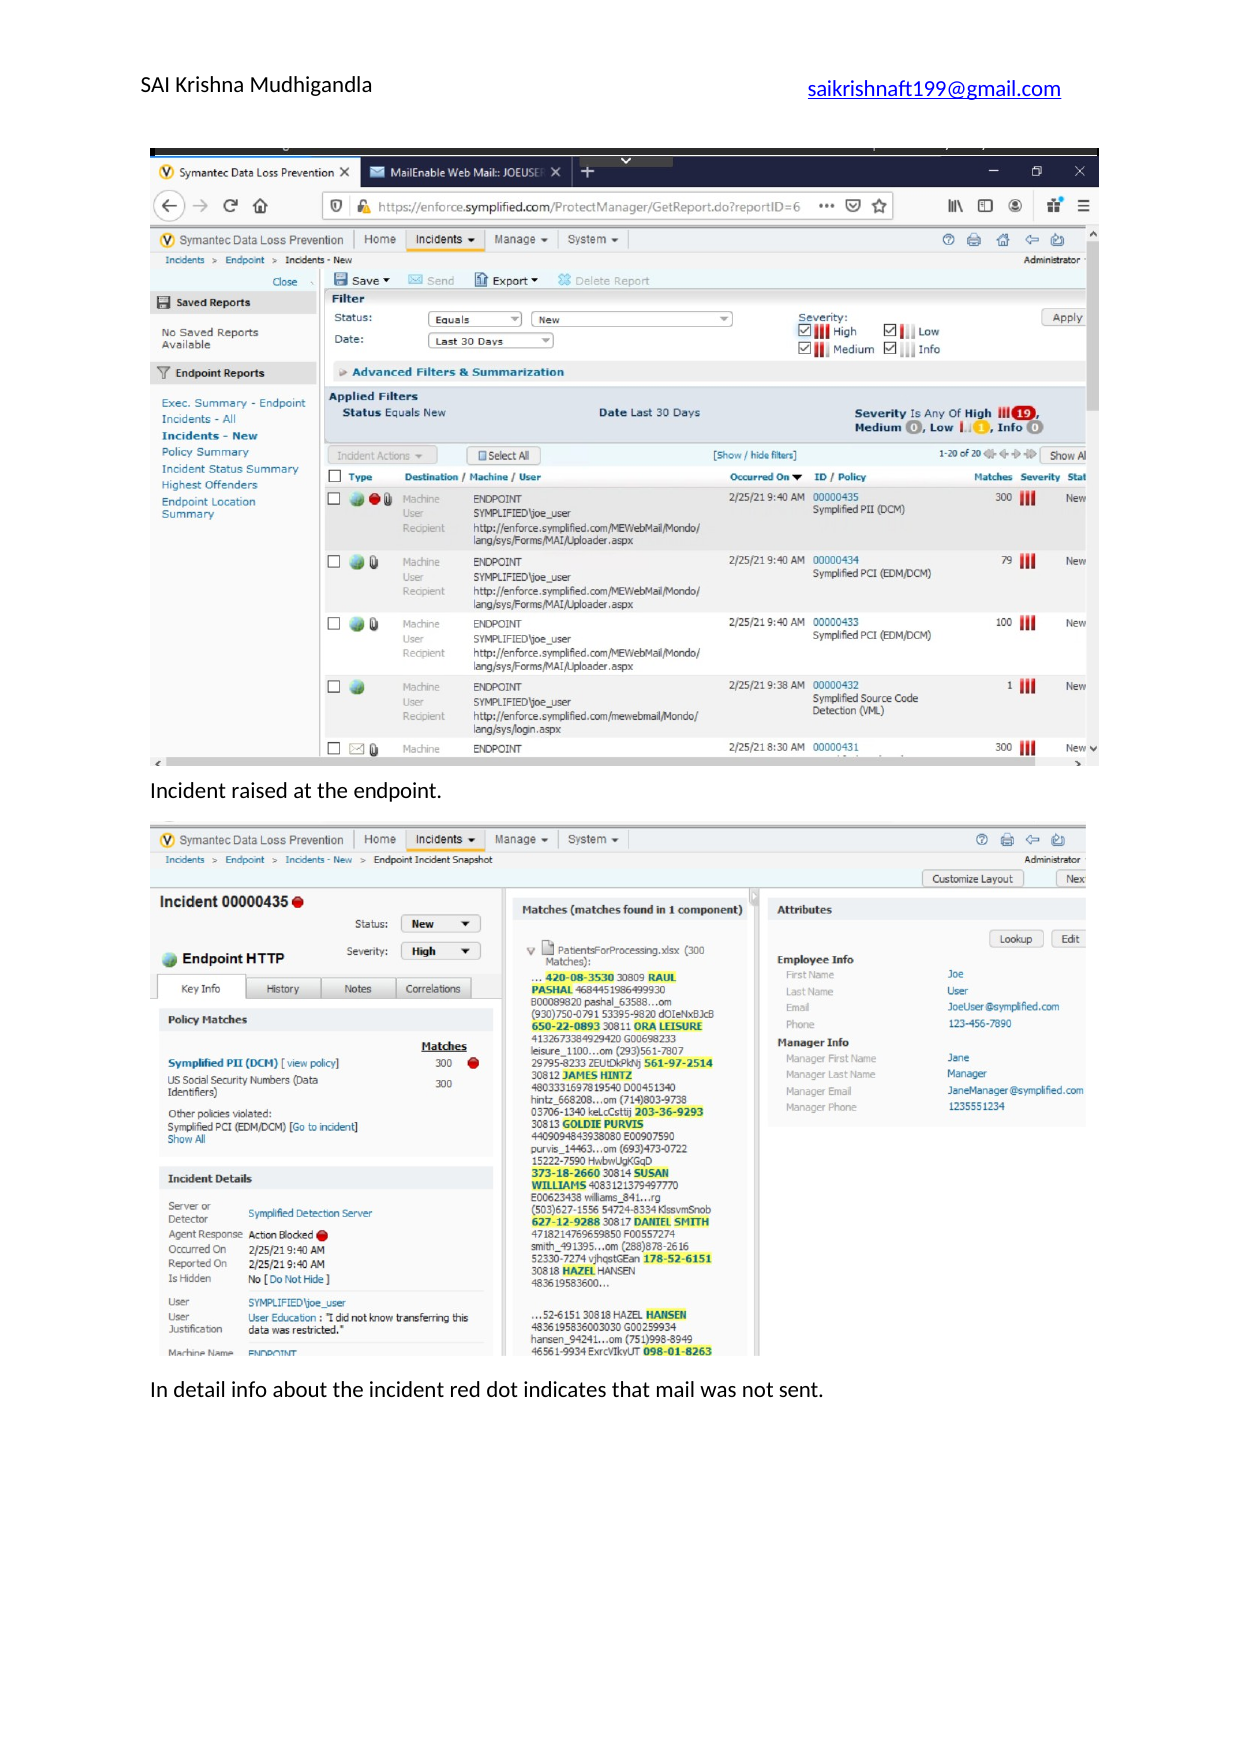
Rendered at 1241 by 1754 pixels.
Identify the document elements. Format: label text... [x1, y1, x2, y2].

picture [150, 821, 1086, 838]
text Incident raised at the endpoint. [150, 776, 1103, 804]
text In detail info about the incident red dot indicates that mail was not sent. [150, 838, 1103, 1403]
picture [150, 148, 1099, 766]
